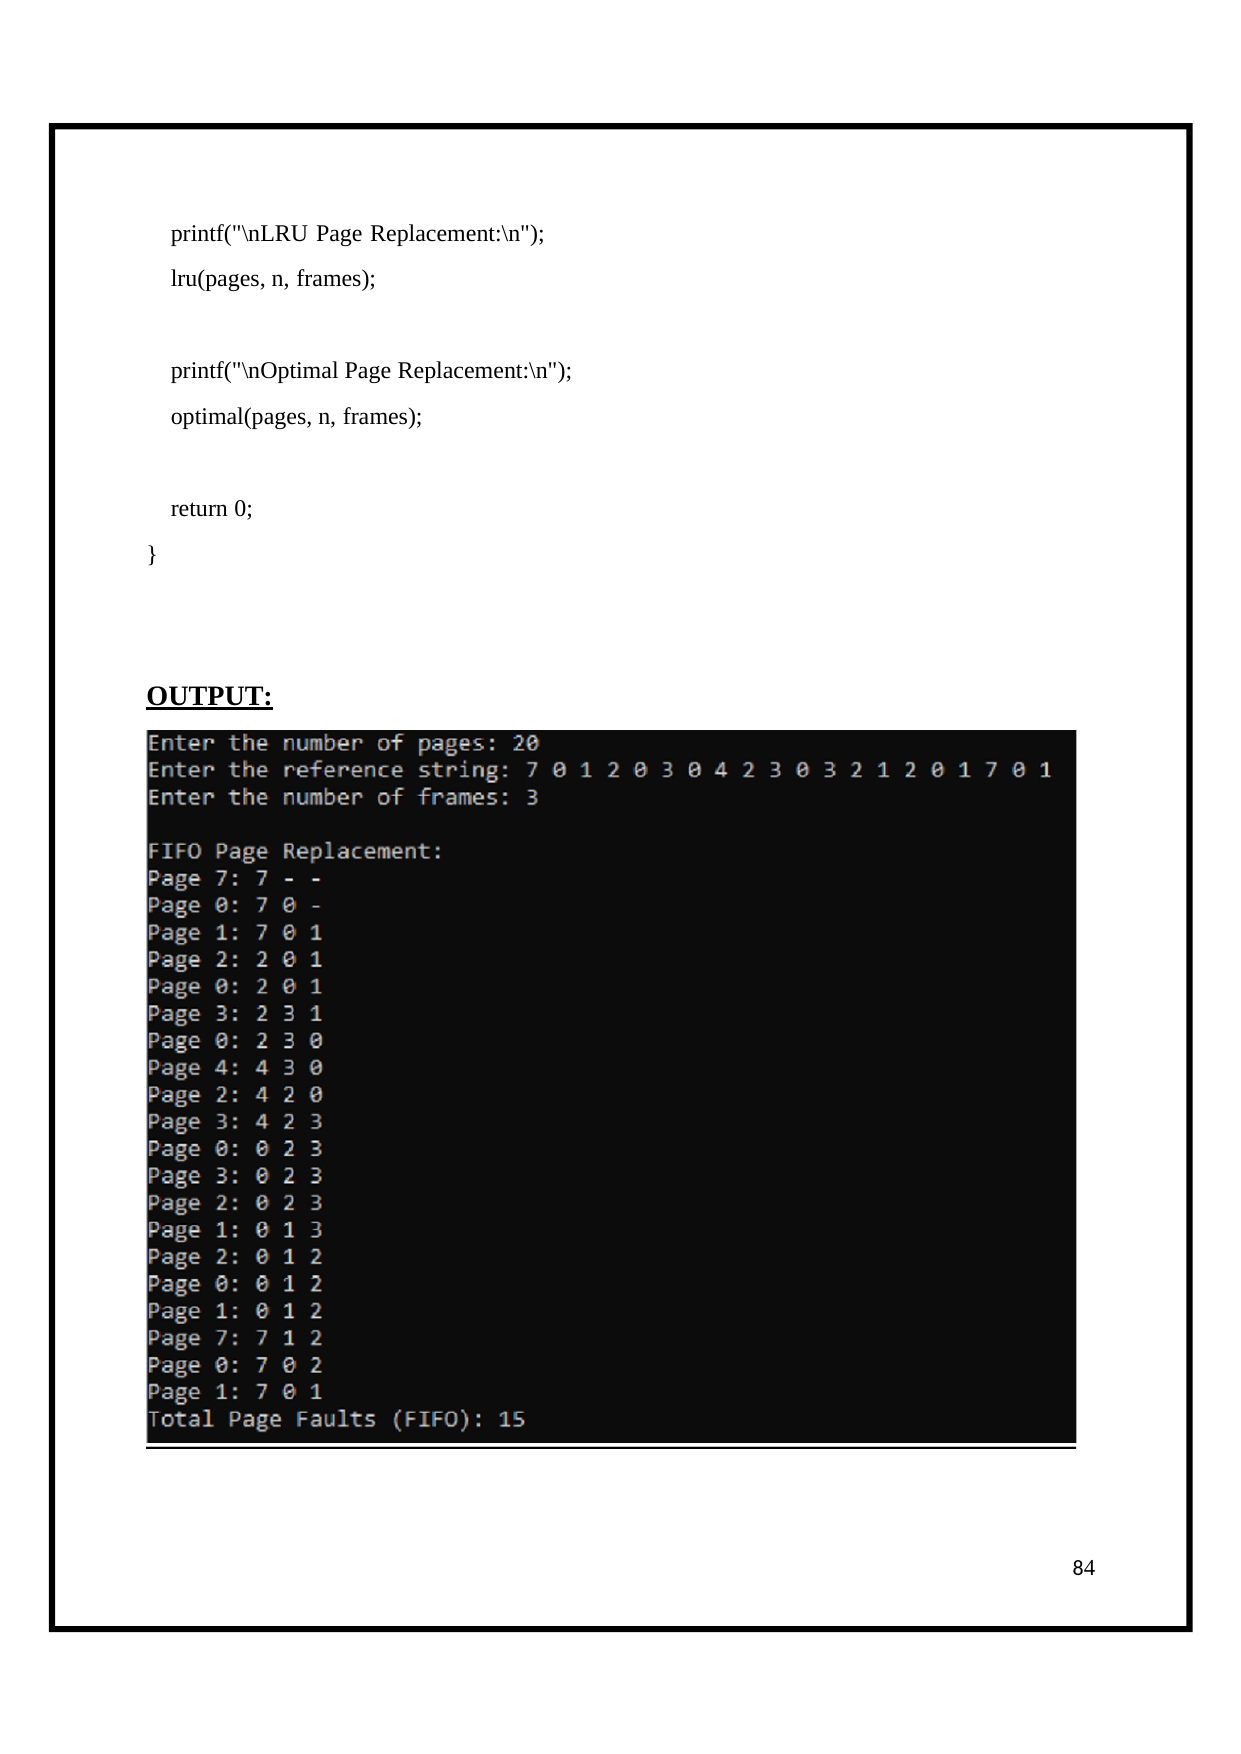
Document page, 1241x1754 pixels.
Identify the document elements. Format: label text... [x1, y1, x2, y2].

text printf("\nOptimal Page Replacement:\n"); optimal(pages, n, frames); [171, 356, 577, 429]
text } [146, 540, 1144, 568]
picture [146, 730, 1077, 1449]
text return 0; [171, 494, 1144, 522]
text printf("\nLRU Page Replacement:\n"); lru(pages, n, frames); [171, 218, 577, 292]
subtitle OUTPUT: [146, 679, 1144, 711]
